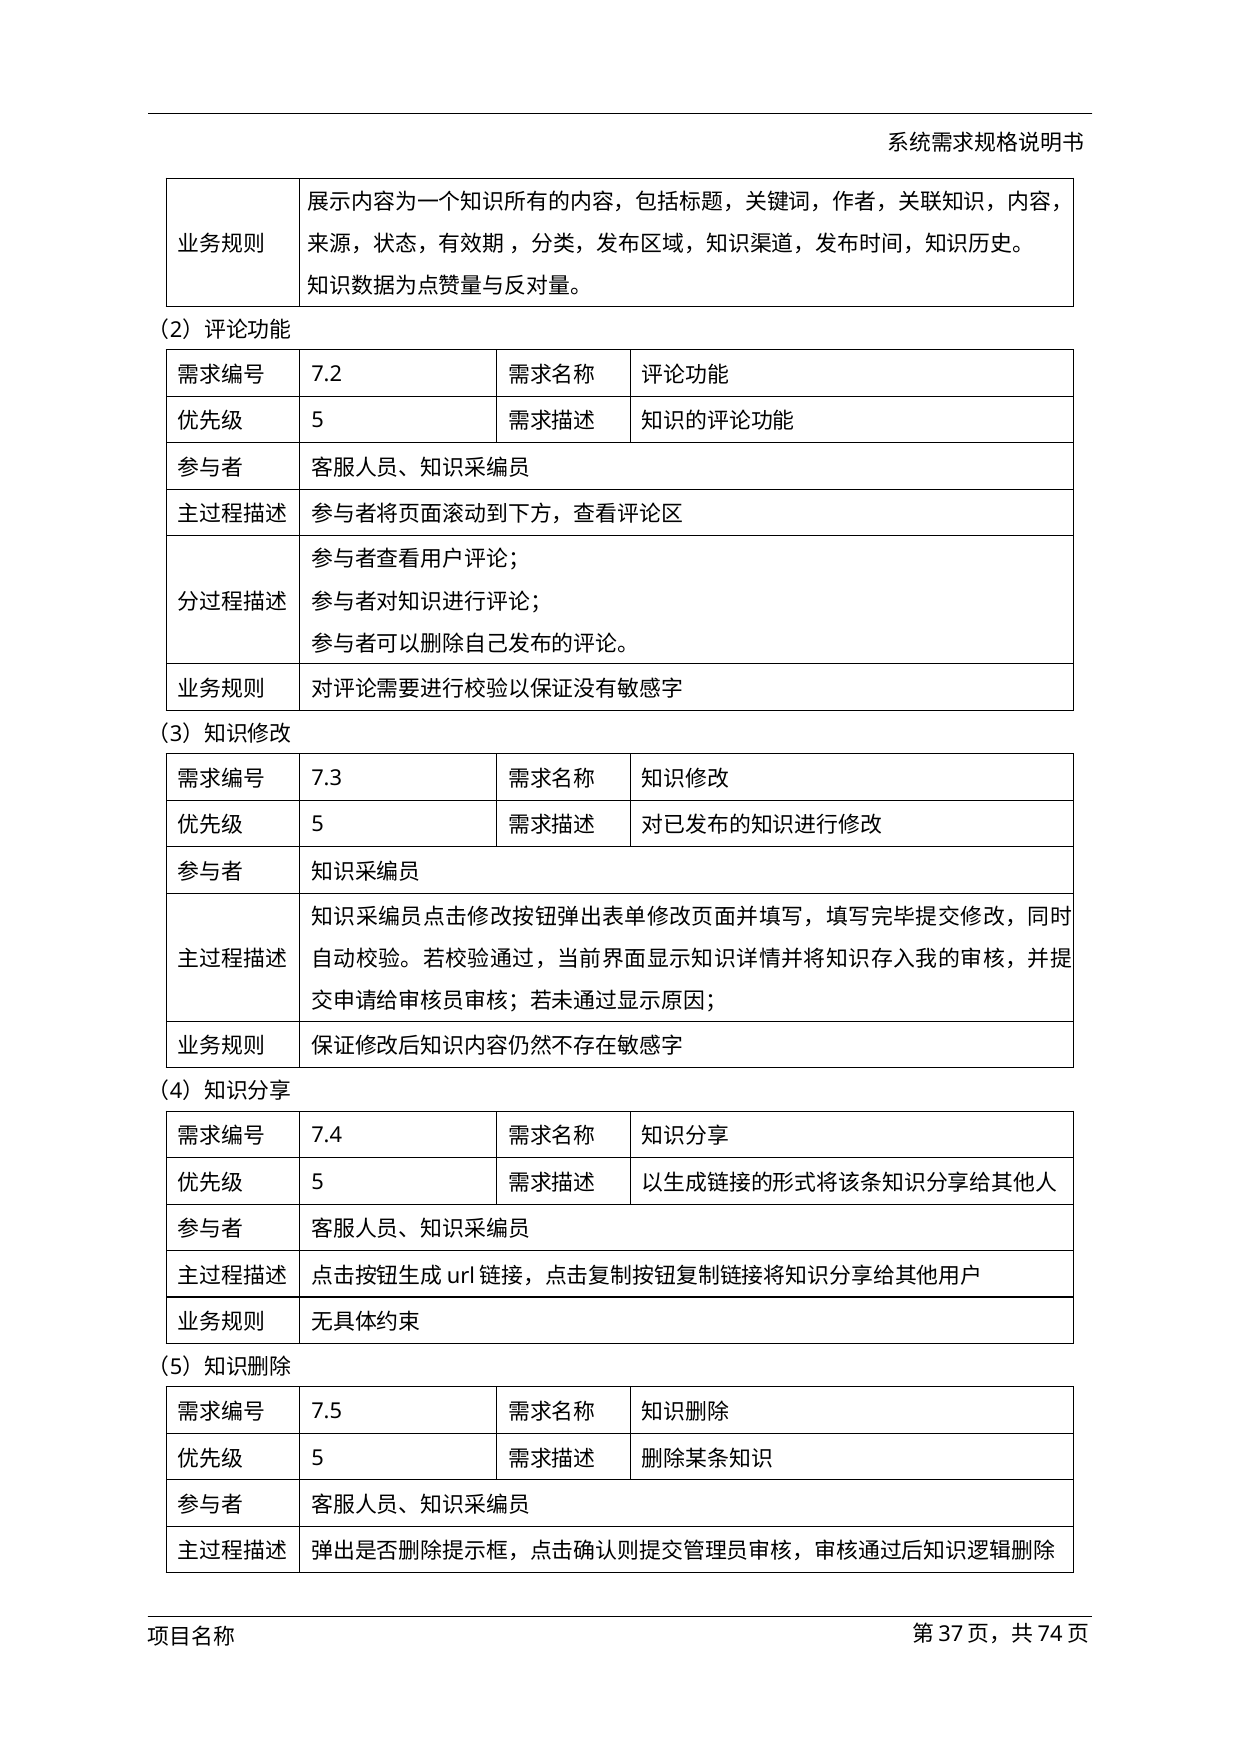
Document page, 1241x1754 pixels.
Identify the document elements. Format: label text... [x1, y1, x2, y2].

table_header 7.3 [300, 754, 496, 799]
table_cell 需求描述 [497, 801, 630, 846]
table_cell 展示内容为一个知识所有的内容，包括标题，关键词，作者，关联知识，内容，来源，状态，有效期 ，分类，发布区域，知识渠道，发布时间，知识历史。 知识数据为点赞量与反对量。 [300, 179, 1073, 306]
table_cell 保证修改后知识内容仍然不存在敏感字 [300, 1022, 1073, 1067]
table_cell 点击按钮生成url链接，点击复制按钮复制链接将知识分享给其他用户 [300, 1251, 1073, 1296]
table_cell 业务规则 [167, 664, 299, 709]
table_cell 参与者 [167, 847, 299, 892]
table_cell 客服人员、知识采编员 [300, 1480, 1073, 1526]
table_cell 删除某条知识 [631, 1434, 1073, 1479]
table_header 7.4 [300, 1112, 496, 1157]
table_cell 参与者 [167, 1480, 299, 1526]
table_cell 需求描述 [497, 1434, 630, 1479]
table_cell 5 [300, 1158, 496, 1203]
table_cell 对已发布的知识进行修改 [631, 801, 1073, 846]
table_cell 参与者查看用户评论； 参与者对知识进行评论； 参与者可以删除自己发布的评论。 [300, 536, 1073, 663]
table_header 7.2 [300, 350, 496, 396]
table_cell 知识采编员 [300, 847, 1073, 892]
text （5）知识删除 [148, 1344, 1104, 1386]
table_header 需求编号 [167, 1387, 299, 1433]
table_cell 对评论需要进行校验以保证没有敏感字 [300, 664, 1073, 709]
table_header 知识修改 [631, 754, 1073, 799]
table_cell 知识的评论功能 [631, 397, 1073, 442]
table_header 需求名称 [497, 350, 630, 396]
table_cell 5 [300, 397, 496, 442]
text （2）评论功能 [148, 307, 1104, 349]
table_header 需求名称 [497, 1387, 630, 1433]
table_cell 5 [300, 801, 496, 846]
table_cell 客服人员、知识采编员 [300, 1205, 1073, 1250]
table_cell 业务规则 [167, 179, 299, 306]
table_cell 参与者 [167, 1205, 299, 1250]
table_cell 优先级 [167, 1434, 299, 1479]
table_header 需求编号 [167, 1112, 299, 1157]
table_cell 业务规则 [167, 1022, 299, 1067]
table_header 评论功能 [631, 350, 1073, 396]
table_cell 需求描述 [497, 1158, 630, 1203]
table_header 需求编号 [167, 350, 299, 396]
table_cell 无具体约束 [300, 1298, 1073, 1343]
table_header 需求名称 [497, 754, 630, 799]
table_cell 主过程描述 [167, 490, 299, 535]
table_cell 需求描述 [497, 397, 630, 442]
table_cell 知识采编员点击修改按钮弹出表单修改页面并填写，填写完毕提交修改，同时自动校验。若校验通过，当前界面显示知识详情并将知识存入我的审核，并提交申请给审核员审核；若未通过显示原因； [300, 894, 1073, 1021]
table_header 知识删除 [631, 1387, 1073, 1433]
table_cell 业务规则 [167, 1298, 299, 1343]
text （4）知识分享 [148, 1068, 1104, 1111]
table_cell 弹出是否删除提示框，点击确认则提交管理员审核，审核通过后知识逻辑删除 [300, 1527, 1073, 1572]
table_cell 优先级 [167, 1158, 299, 1203]
table_header 7.5 [300, 1387, 496, 1433]
table_cell 分过程描述 [167, 536, 299, 663]
table_cell 优先级 [167, 801, 299, 846]
table_cell 客服人员、知识采编员 [300, 443, 1073, 488]
table_cell 5 [300, 1434, 496, 1479]
table_header 知识分享 [631, 1112, 1073, 1157]
table_cell 优先级 [167, 397, 299, 442]
table_cell 参与者将页面滚动到下方，查看评论区 [300, 490, 1073, 535]
table_cell 主过程描述 [167, 894, 299, 1021]
text （3）知识修改 [148, 711, 1104, 753]
table_header 需求名称 [497, 1112, 630, 1157]
table_header 需求编号 [167, 754, 299, 799]
table_cell 主过程描述 [167, 1527, 299, 1572]
table_cell 以生成链接的形式将该条知识分享给其他人 [631, 1158, 1073, 1203]
table_cell 参与者 [167, 443, 299, 488]
table_cell 主过程描述 [167, 1251, 299, 1296]
